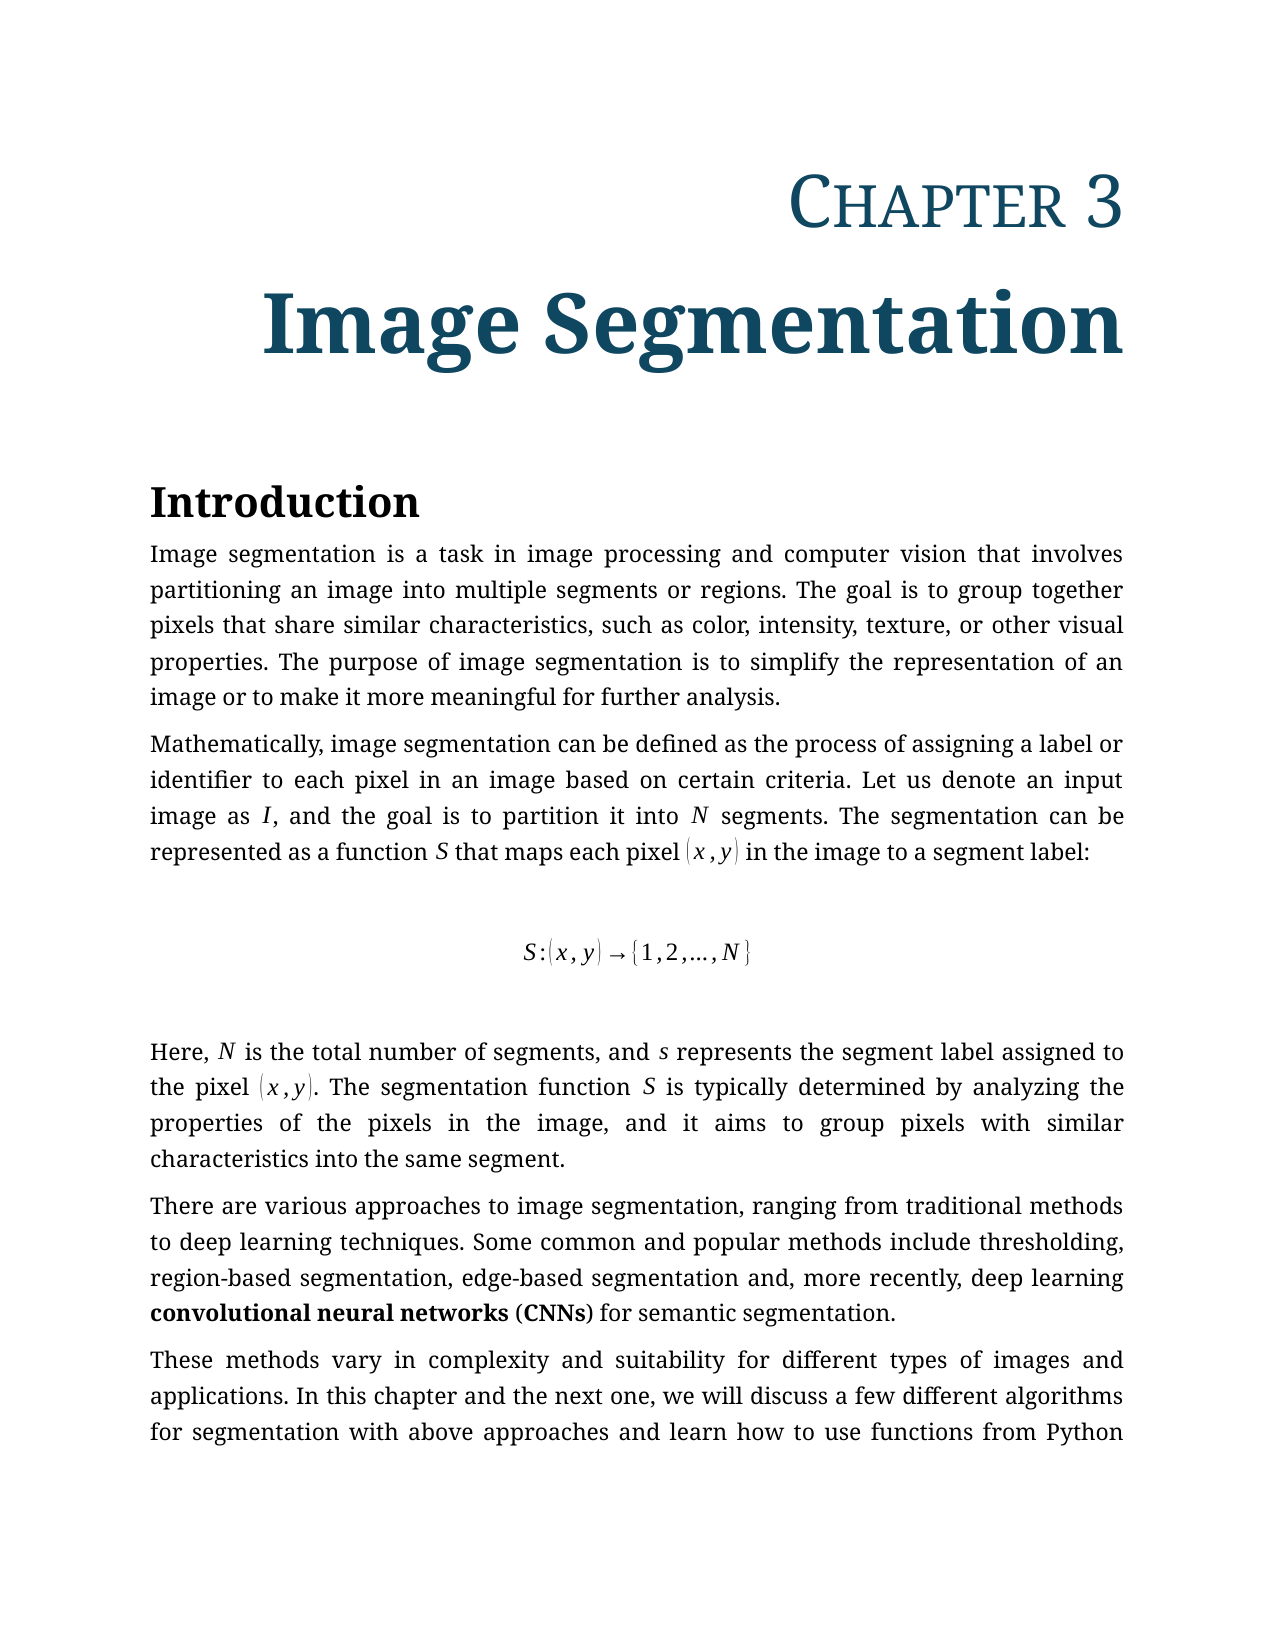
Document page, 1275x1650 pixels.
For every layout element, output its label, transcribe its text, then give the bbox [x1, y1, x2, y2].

text Here, is the total number of segments, and represents the segment label assigned to the pixel . The segmentation function is typically determined by analyzing the properties of the pixels in the image, and it aims to group pixels with similar characteristics into the same segment. [150, 1035, 1125, 1174]
text There are various approaches to image segmentation, ranging from traditional methods to deep learning techniques. Some common and popular methods include thresholding, region-based segmentation, edge-based segmentation and, more recently, deep learning convolutional neural networks (CNNs) for semantic segmentation. [150, 1189, 1125, 1329]
title Chapter 3 [150, 150, 1125, 249]
title Image Segmentation [150, 264, 1125, 378]
text Mathematically, image segmentation can be defined as the process of assigning a label or identifier to each pixel in an image based on certain criteria. Let us denote an input image as , and the goal is to partition it into segments. The segmentation can be represented as a function that maps each pixel in the image to a segment label: [150, 728, 1125, 867]
text Image segmentation is a task in image processing and computer vision that involves partitioning an image into multiple segments or regions. The goal is to group together pixels that share similar characteristics, such as color, intensity, texture, or other visual properties. The purpose of image segmentation is to simplify the representation of an image or to make it more meaningful for further analysis. [150, 538, 1125, 713]
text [150, 1344, 1125, 1447]
subtitle Introduction [150, 472, 1125, 529]
